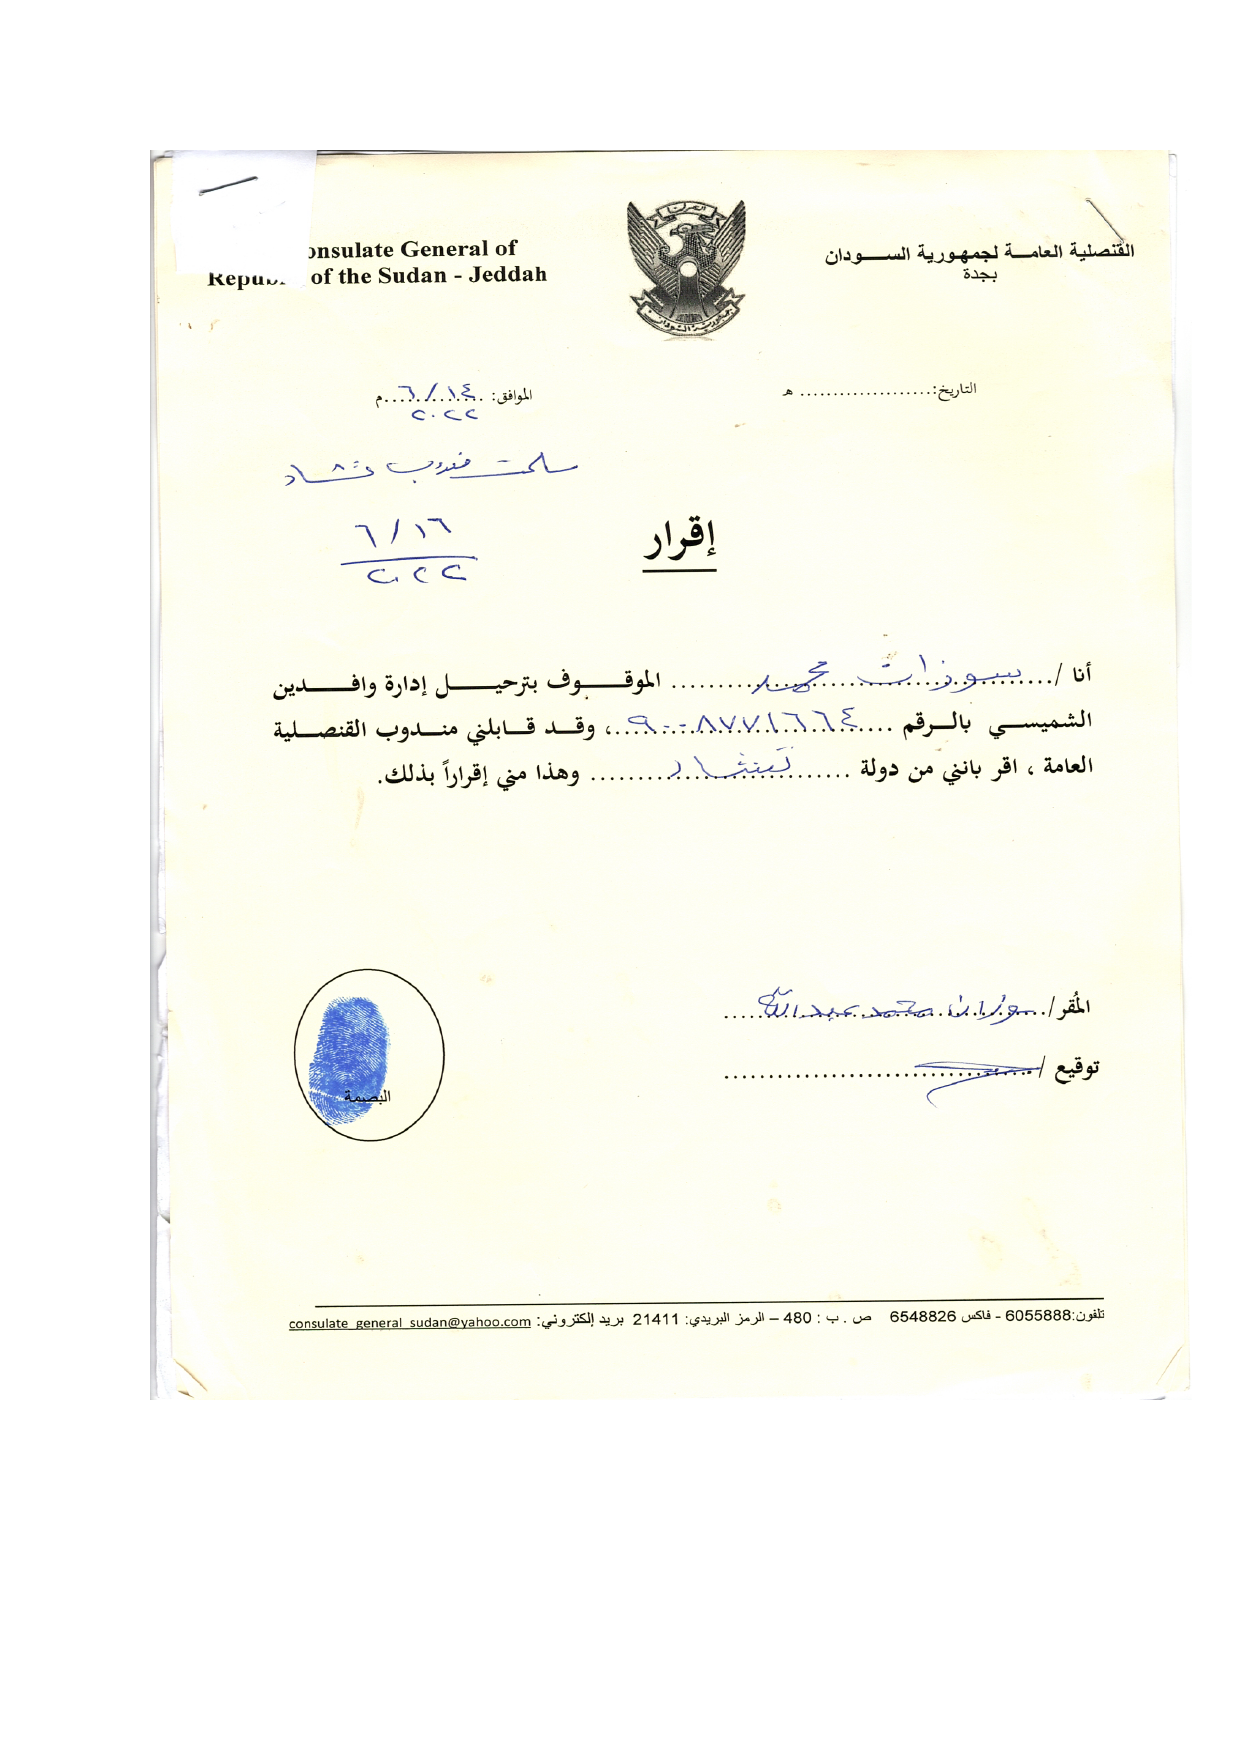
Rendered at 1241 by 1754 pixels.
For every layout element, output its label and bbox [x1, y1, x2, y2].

picture [150, 150, 1192, 1400]
